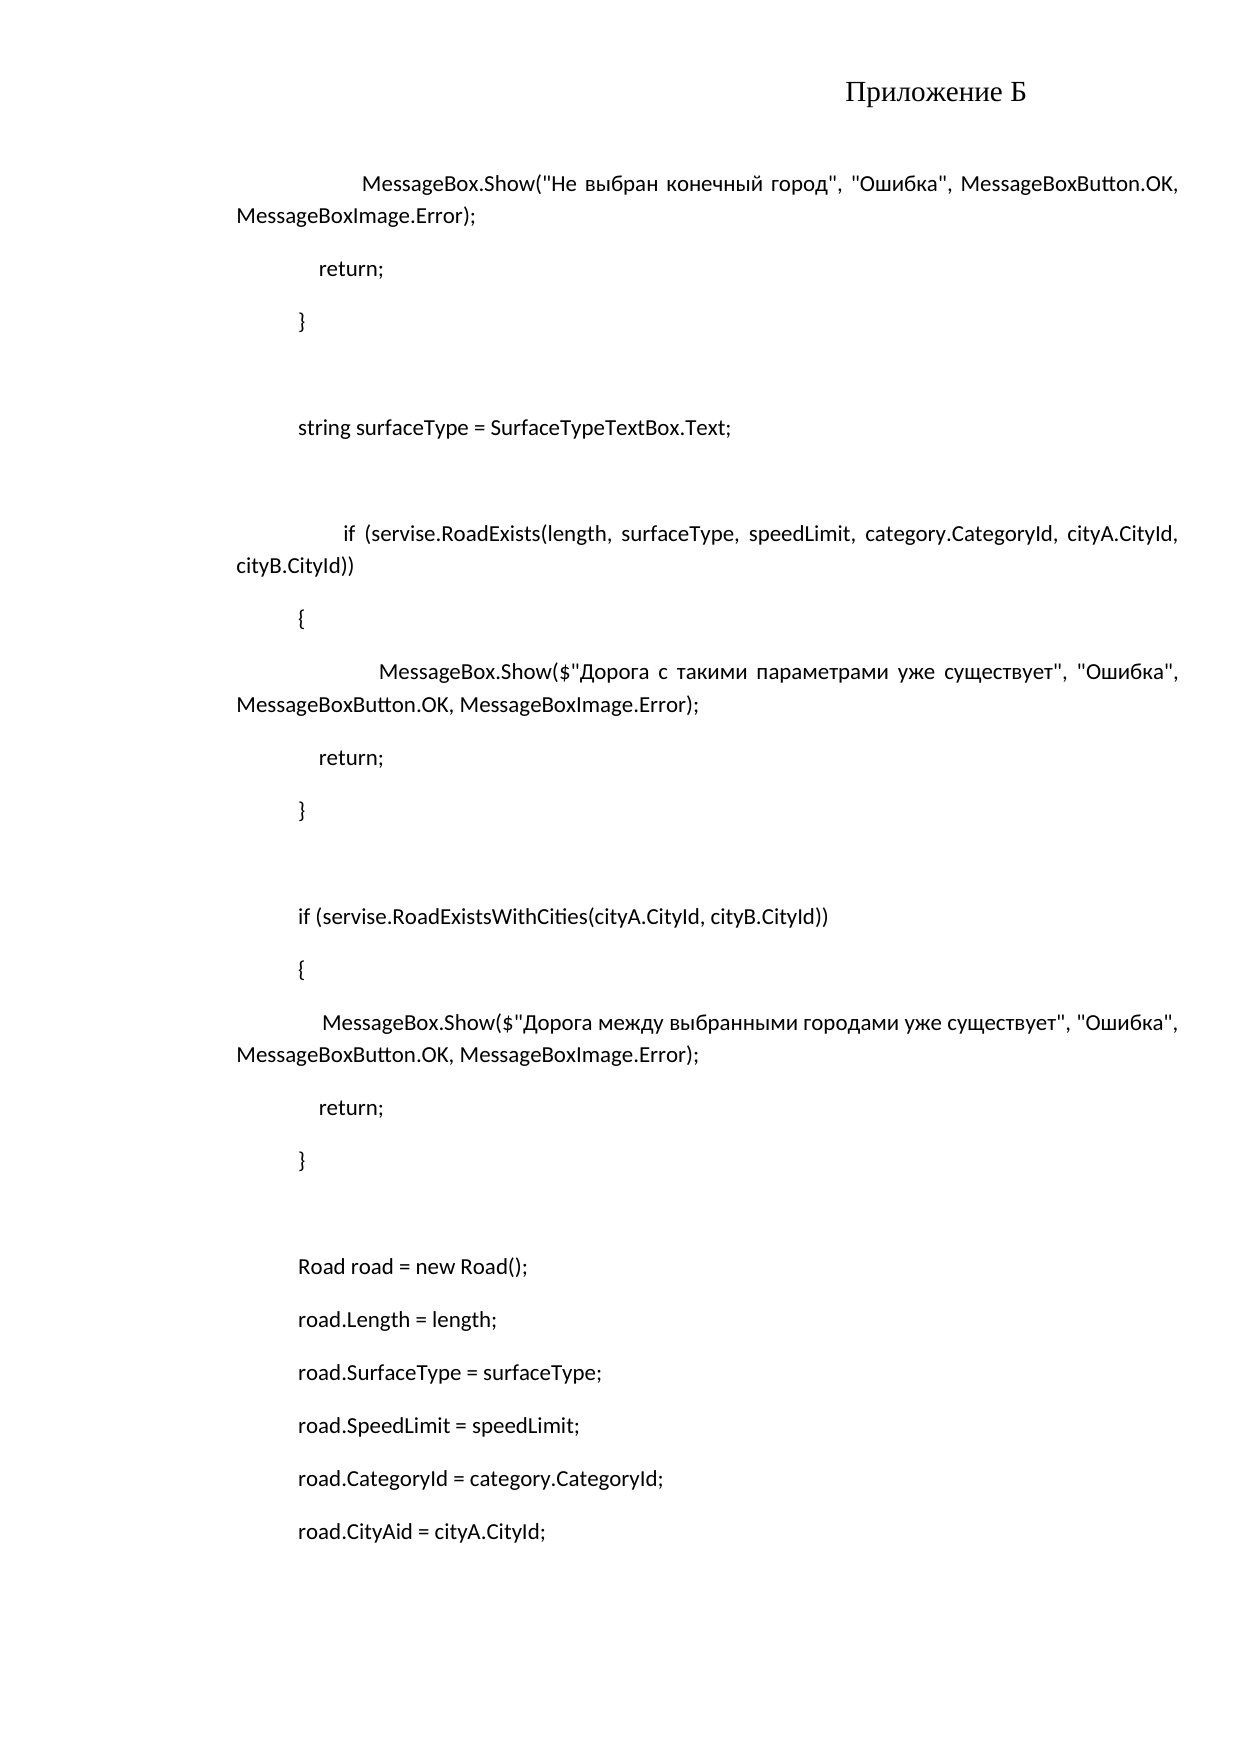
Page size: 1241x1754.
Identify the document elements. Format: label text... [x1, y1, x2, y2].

text return; [236, 254, 1181, 282]
text road.SpeedLimit = speedLimit; [236, 1411, 1181, 1439]
text return; [236, 1093, 1181, 1121]
text { [236, 955, 1181, 983]
text Road road = new Road(); [236, 1252, 1181, 1280]
text string surfaceType = SurfaceTypeTextBox.Text; [236, 413, 1181, 441]
text road.SurfaceType = surfaceType; [236, 1358, 1181, 1386]
text return; [236, 743, 1181, 771]
text { [236, 604, 1181, 632]
text MessageBox.Show($"Дорога между выбранными городами уже существует", "Ошибка", MessageBoxButton.OK, MessageBoxImage.Error); [236, 1008, 1181, 1068]
text road.Length = length; [236, 1305, 1181, 1333]
text road.CategoryId = category.CategoryId; [236, 1464, 1181, 1492]
text MessageBox.Show($"Дорога с такими параметрами уже существует", "Ошибка", MessageBoxButton.OK, MessageBoxImage.Error); [236, 657, 1181, 718]
text } [236, 307, 1181, 335]
text road.CityAid = cityA.CityId; [236, 1517, 1181, 1545]
text } [236, 1146, 1181, 1174]
text MessageBox.Show("Не выбран конечный город", "Ошибка", MessageBoxButton.OK, MessageBoxImage.Error); [236, 169, 1181, 229]
text if (servise.RoadExistsWithCities(cityA.CityId, cityB.CityId)) [236, 902, 1181, 930]
text } [236, 796, 1181, 824]
text if (servise.RoadExists(length, surfaceType, speedLimit, category.CategoryId, cityA.CityId, cityB.CityId)) [236, 519, 1181, 579]
